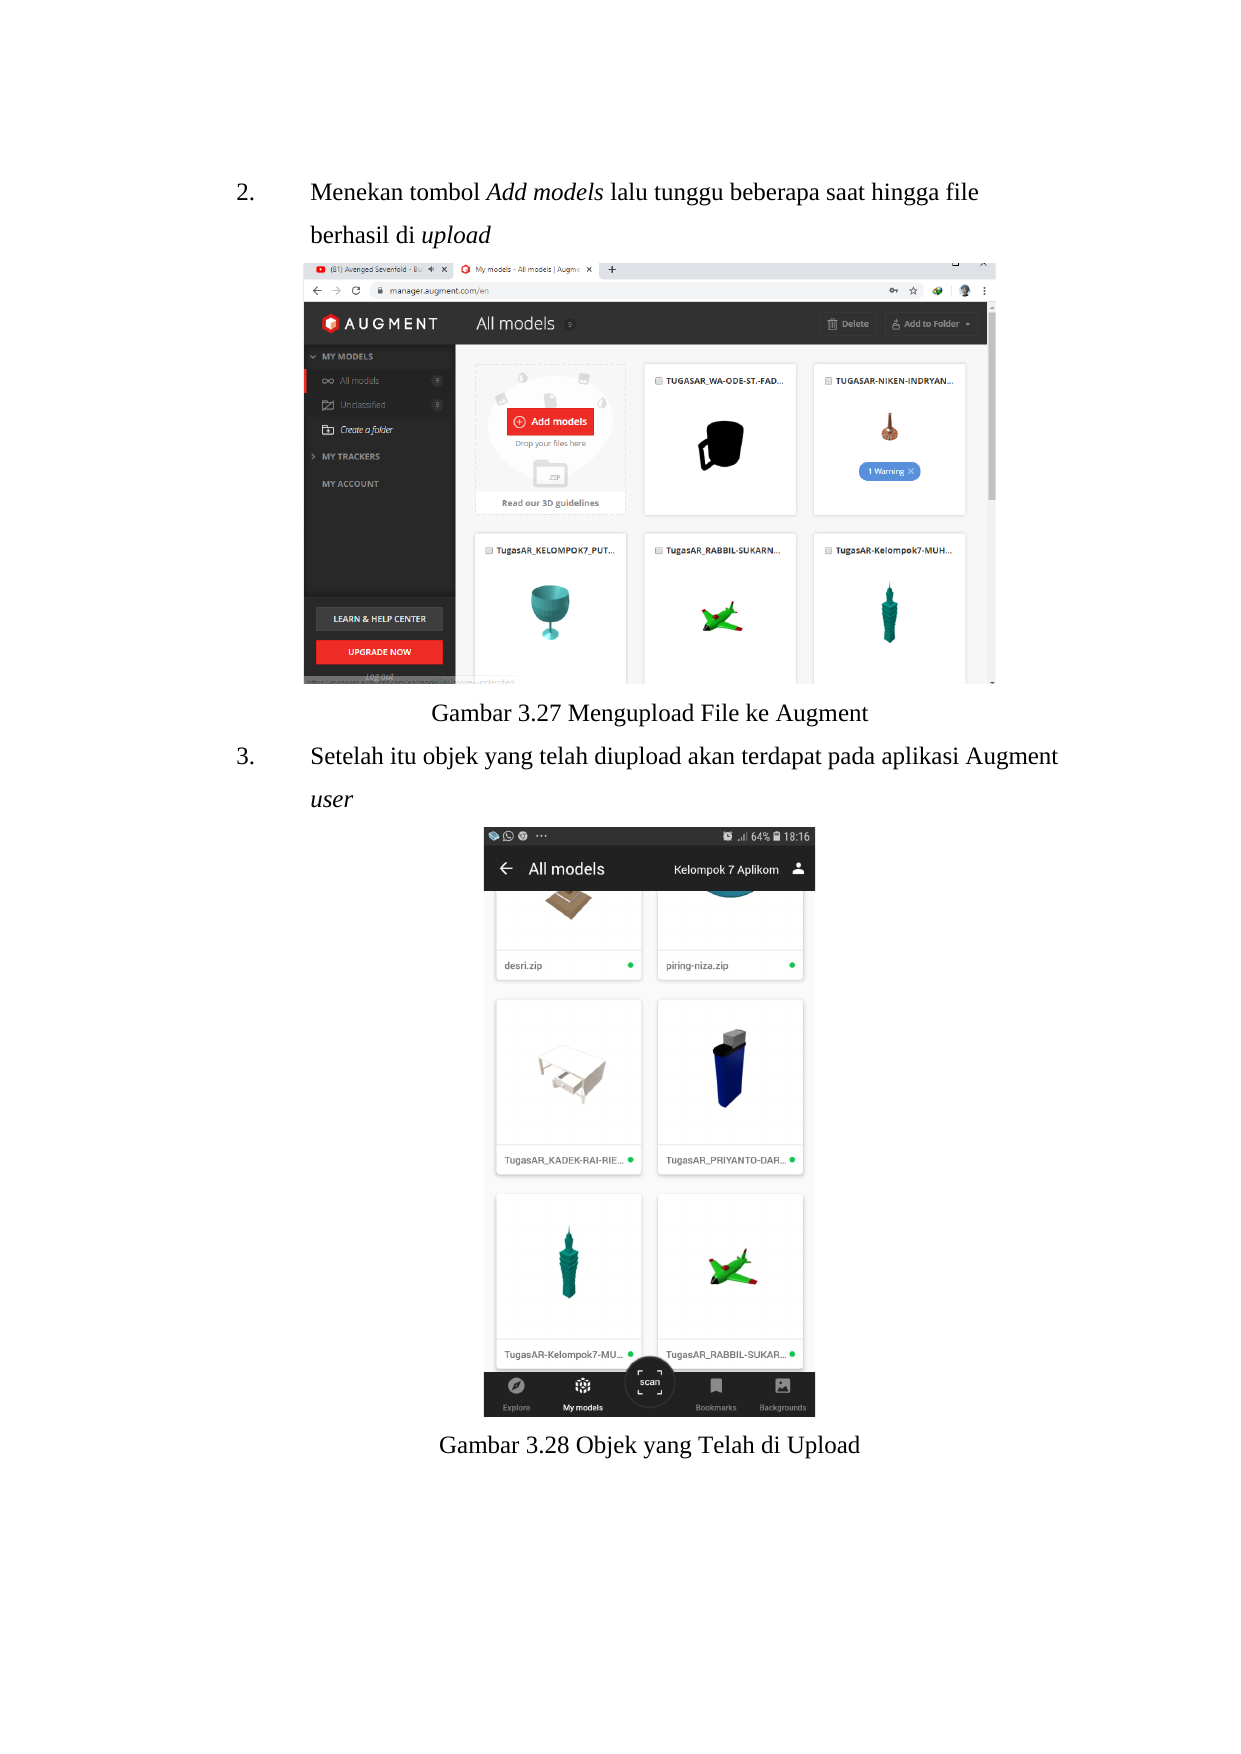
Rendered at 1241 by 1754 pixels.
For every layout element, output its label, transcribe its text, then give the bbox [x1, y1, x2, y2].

picture [303, 263, 996, 684]
text Gambar 3.28 Objek yang Telah di Upload [236, 1430, 1063, 1459]
text Gambar 3.27 Mengupload File ke Augment [236, 698, 1063, 726]
list Setelah itu objek yang telah diupload akan terdapat pada aplikasi Augment user [236, 741, 1063, 813]
picture [483, 827, 816, 1417]
list Menekan tombol Add models lalu tunggu beberapa saat hingga file berhasil di upload [236, 177, 1063, 249]
